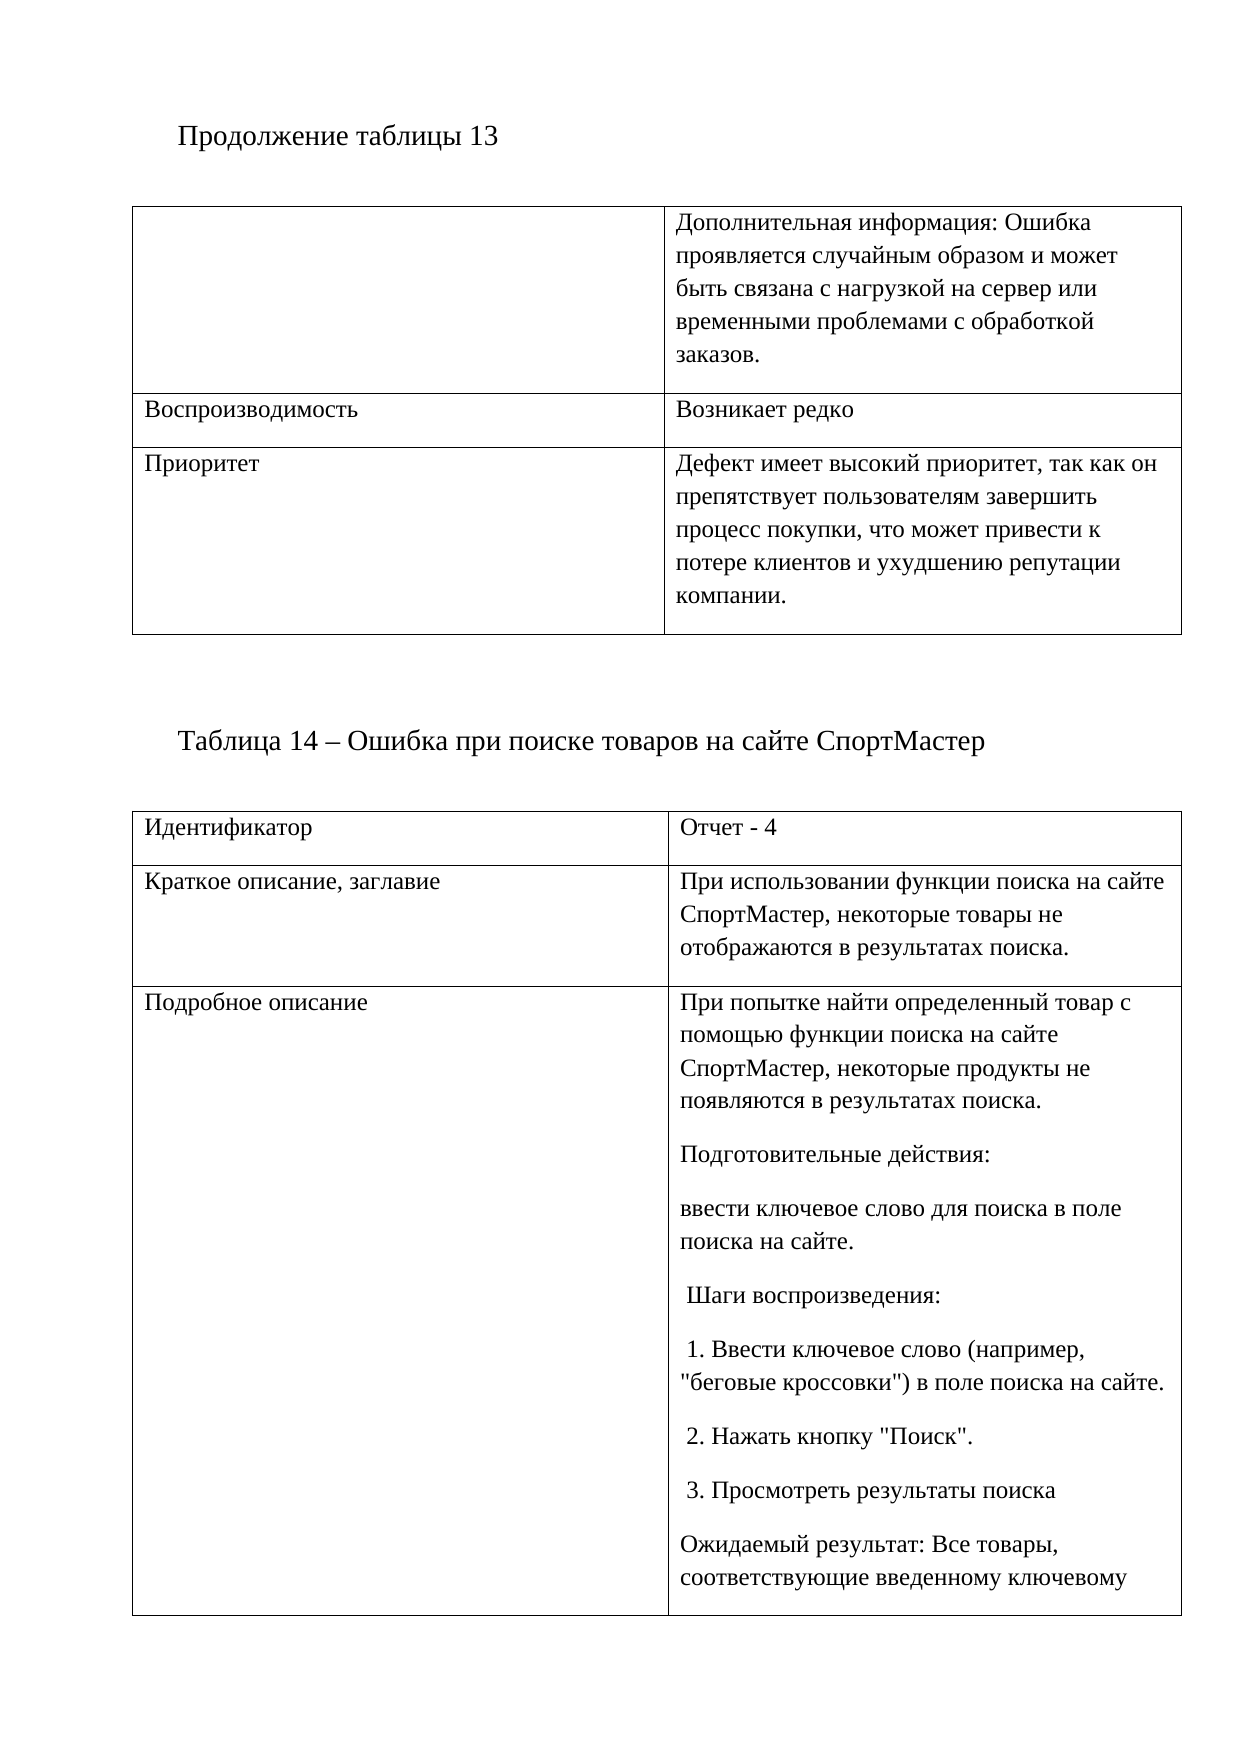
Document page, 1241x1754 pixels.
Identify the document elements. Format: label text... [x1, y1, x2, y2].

table_cell Воспроизводимость [133, 394, 664, 447]
text Таблица 14 – Ошибка при поиске товаров на сайте СпортМастер [177, 723, 1152, 756]
table_header Идентификатор [133, 812, 668, 865]
table_header Дополнительная информация: Ошибка проявляется случайным образом и может быть связана с нагрузкой на сервер или временными проблемами с обработкой заказов. [665, 207, 1181, 393]
table_cell При попытке найти определенный товар с помощью функции поиска на сайте СпортМастер, некоторые продукты не появляются в результатах поиска. Подготовительные действия: ввести ключевое слово для поиска в поле поиска на сайте. Шаги воспроизведения: 1. Ввести ключевое слово (например, "беговые кроссовки") в поле поиска на сайте. 2. Нажать кнопку "Поиск". 3. Просмотреть результаты поиска Ожидаемый результат: Все товары, соответствующие введенному ключевому [669, 987, 1181, 1615]
table_cell При использовании функции поиска на сайте СпортМастер, некоторые товары не отображаются в результатах поиска. [669, 866, 1181, 986]
text Продолжение таблицы 13 [177, 118, 1152, 152]
table_cell Краткое описание, заглавие [133, 866, 668, 986]
table_cell Приоритет [133, 448, 664, 634]
table_header [133, 207, 664, 393]
table_cell Возникает редко [665, 394, 1181, 447]
table_cell Подробное описание [133, 987, 668, 1615]
table_cell Дефект имеет высокий приоритет, так как он препятствует пользователям завершить процесс покупки, что может привести к потере клиентов и ухудшению репутации компании. [665, 448, 1181, 634]
table_header Отчет - 4 [669, 812, 1181, 865]
